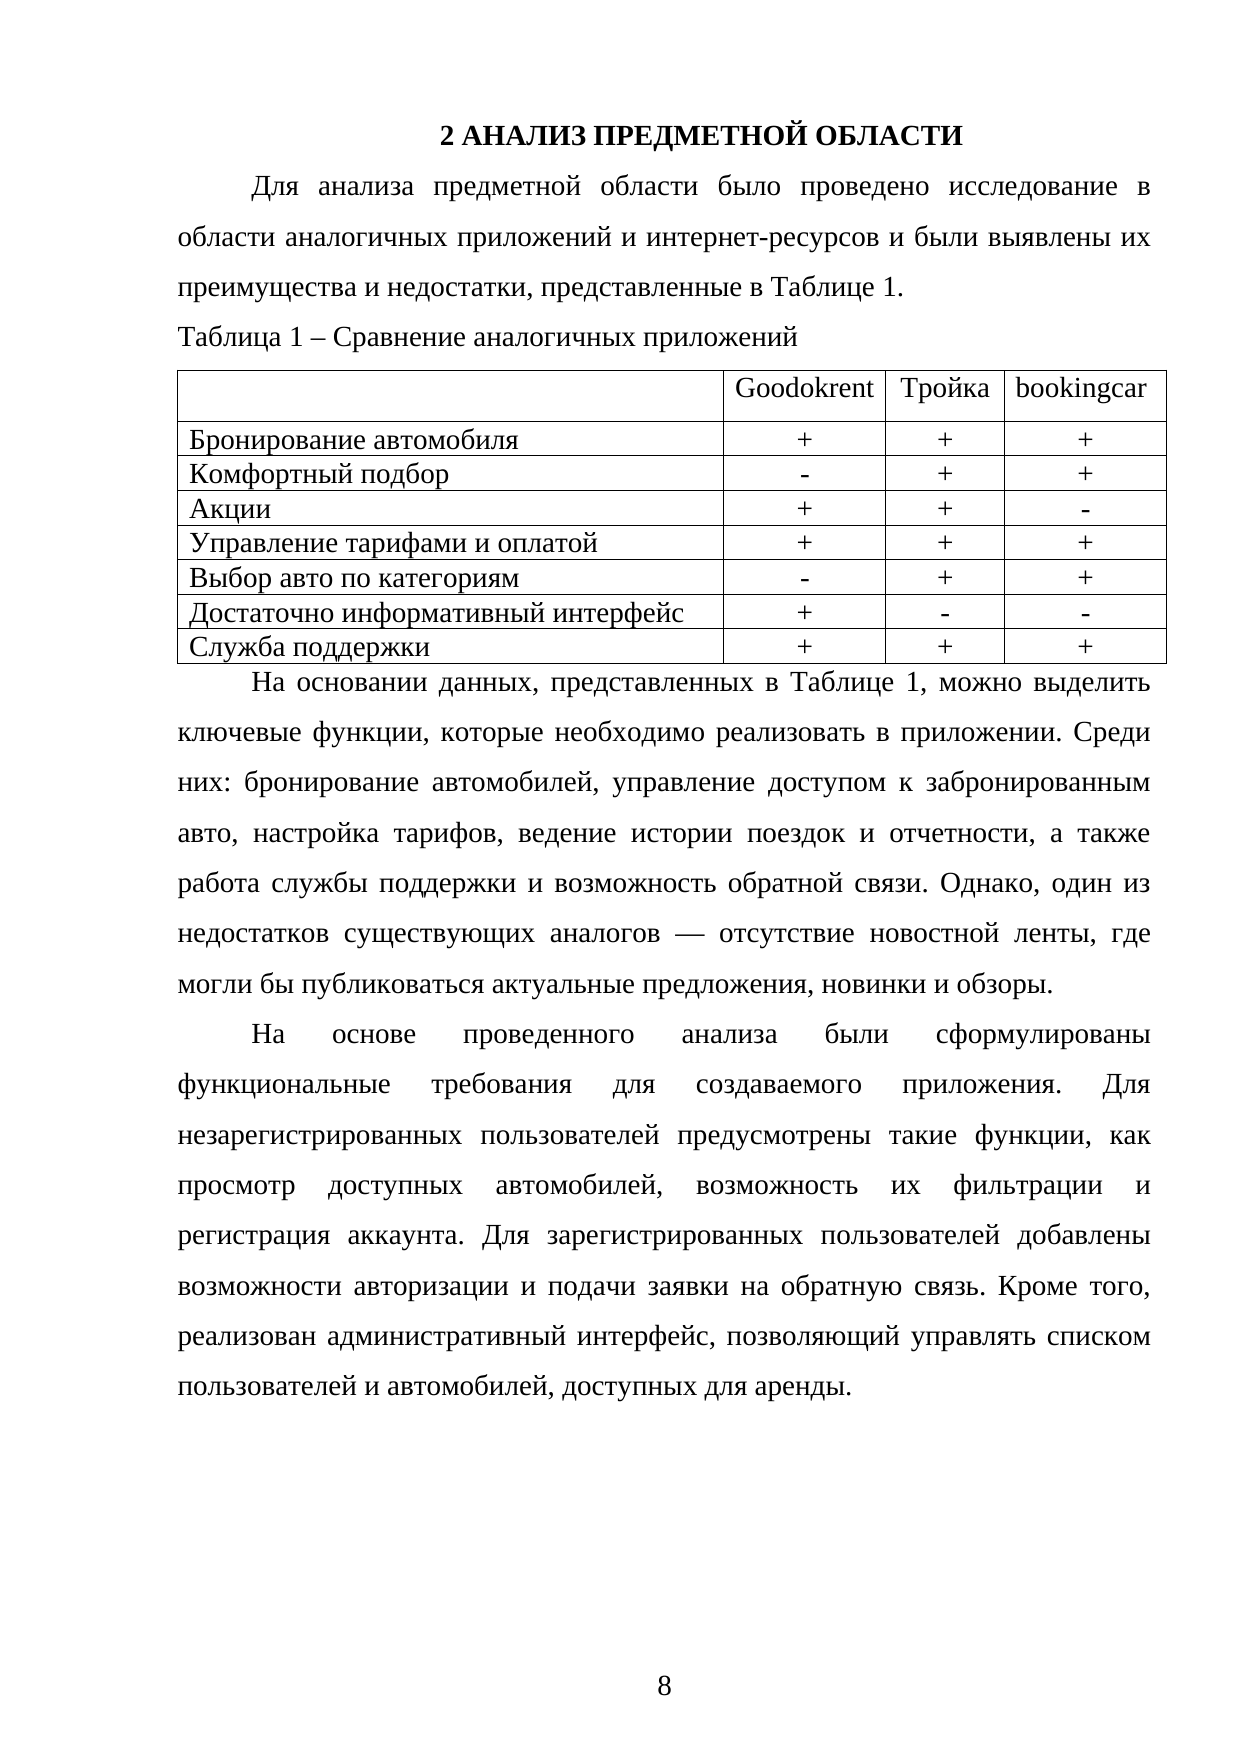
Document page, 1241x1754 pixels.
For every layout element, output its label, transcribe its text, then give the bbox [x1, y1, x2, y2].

table_cell + [886, 456, 1004, 490]
table_cell - [1005, 491, 1166, 524]
subtitle АНАЛИЗ ПРЕДМЕТНОЙ ОБЛАСТИ [177, 118, 1152, 152]
table_cell + [724, 526, 885, 559]
table_cell Управление тарифами и оплатой [178, 526, 723, 559]
table_cell + [724, 595, 885, 628]
table_cell Достаточно информативный интерфейс [178, 595, 723, 628]
table_cell + [1005, 526, 1166, 559]
table_cell + [886, 422, 1004, 455]
text Для анализа предметной области было проведено исследование в области аналогичных приложений и интернет-ресурсов и были выявлены их преимущества и недостатки, представленные в Таблице 1. [177, 168, 1152, 302]
text На основе проведенного анализа были сформулированы функциональные требования для создаваемого приложения. Для незарегистрированных пользователей предусмотрены такие функции, как просмотр доступных автомобилей, возможность их фильтрации и регистрация аккаунта. Для зарегистрированных пользователей добавлены возможности авторизации и подачи заявки на обратную связь. Кроме того, реализован административный интерфейс, позволяющий управлять списком пользователей и автомобилей, доступных для аренды. [177, 1016, 1152, 1402]
table_cell + [1005, 422, 1166, 455]
table_cell + [886, 629, 1004, 663]
table_cell + [724, 422, 885, 455]
text На основании данных, представленных в Таблице 1, можно выделить ключевые функции, которые необходимо реализовать в приложении. Среди них: бронирование автомобилей, управление доступом к забронированным авто, настройка тарифов, ведение истории поездок и отчетности, а также работа службы поддержки и возможность обратной связи. Однако, один из недостатков существующих аналогов — отсутствие новостной ленты, где могли бы публиковаться актуальные предложения, новинки и обзоры. [177, 664, 1152, 999]
table_cell Бронирование автомобиля [178, 422, 723, 455]
table_cell + [724, 491, 885, 524]
table_cell + [886, 491, 1004, 524]
table_cell Служба поддержки [178, 629, 723, 663]
table_header Goodokrent [724, 371, 885, 421]
table_cell Выбор авто по категориям [178, 560, 723, 594]
table_cell + [1005, 456, 1166, 490]
table_cell - [724, 456, 885, 490]
table_cell + [1005, 629, 1166, 663]
table_header Тройка [886, 371, 1004, 421]
table_header [178, 371, 723, 421]
table_cell - [1005, 595, 1166, 628]
text Таблица 1 – Сравнение аналогичных приложений [177, 319, 1152, 353]
table_cell Комфортный подбор [178, 456, 723, 490]
table_cell - [724, 560, 885, 594]
table_cell - [886, 595, 1004, 628]
table_cell + [724, 629, 885, 663]
table_header bookingcar [1005, 371, 1166, 421]
table_cell + [886, 526, 1004, 559]
table_cell + [1005, 560, 1166, 594]
table_cell + [886, 560, 1004, 594]
table_cell Акции [178, 491, 723, 524]
